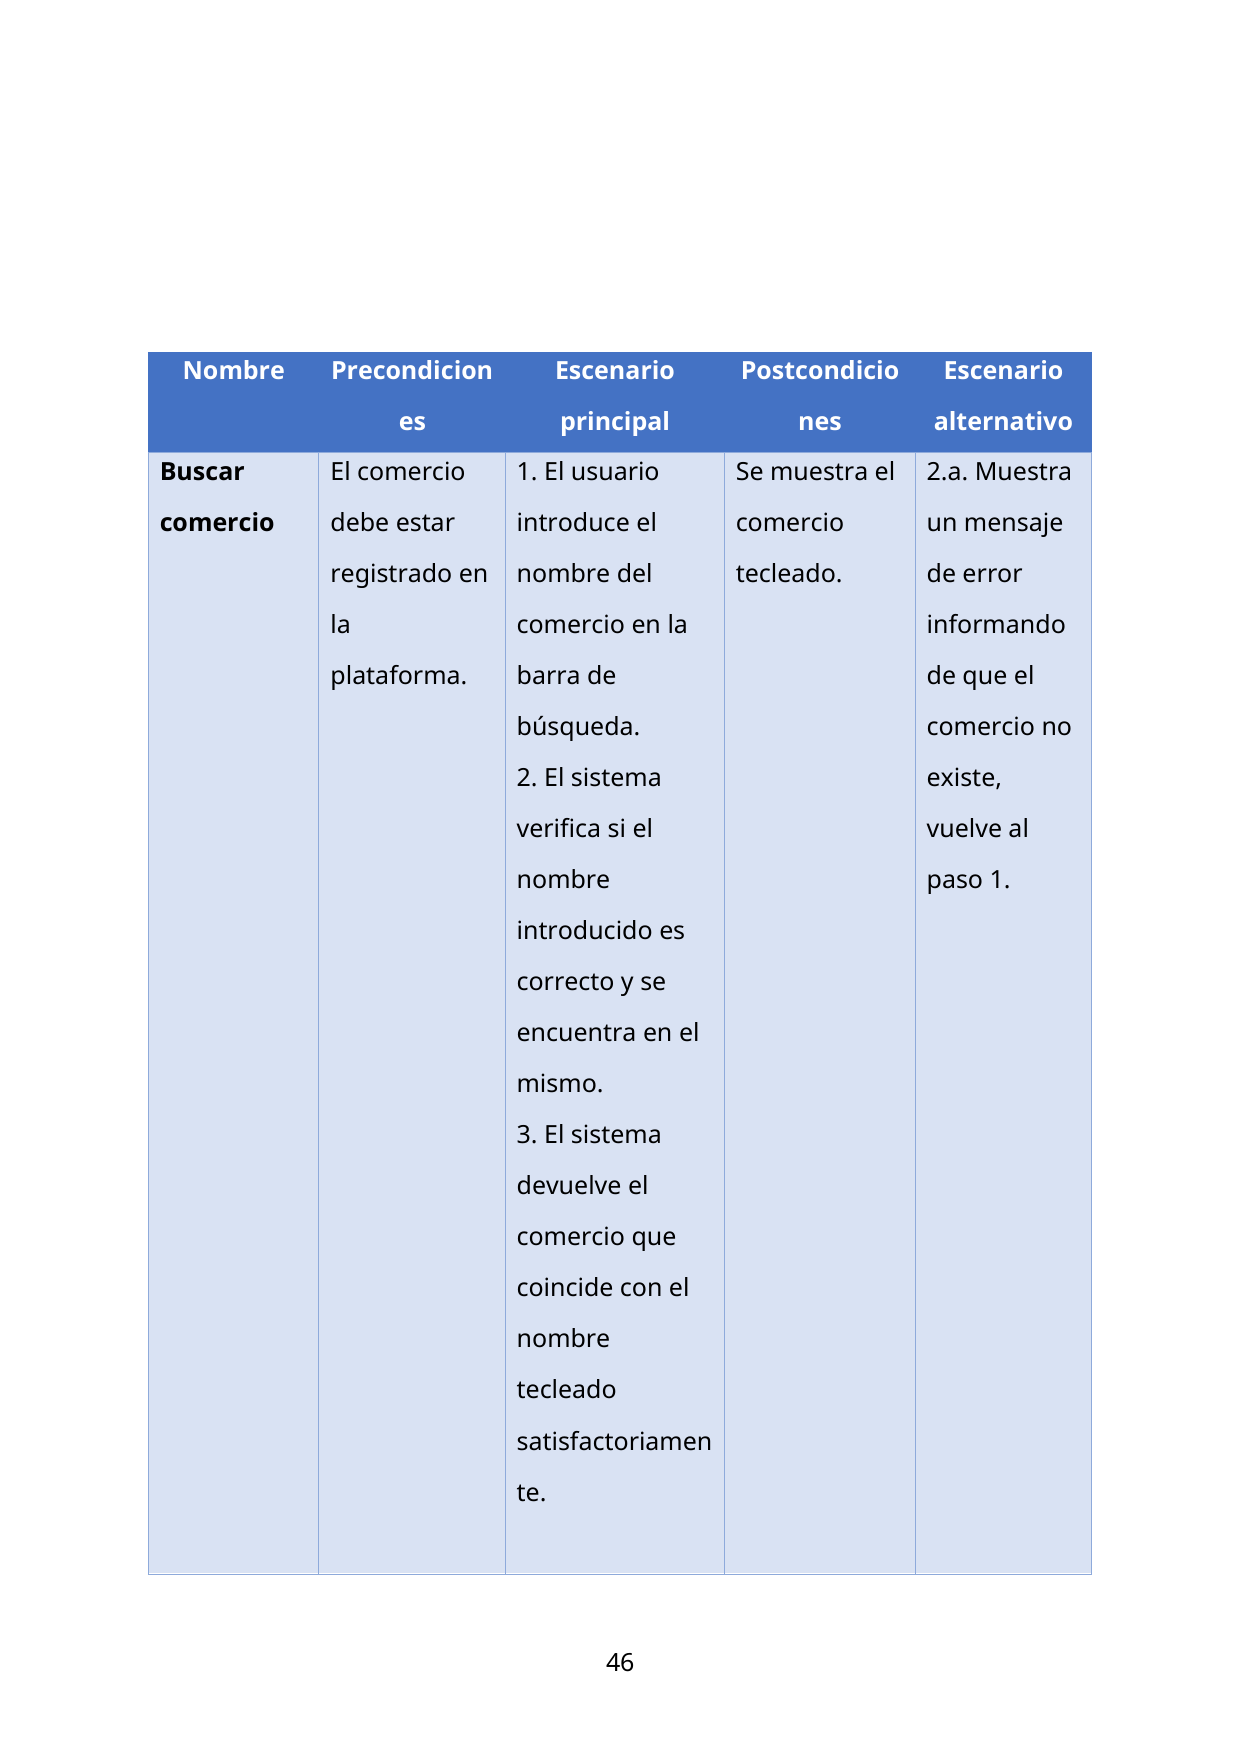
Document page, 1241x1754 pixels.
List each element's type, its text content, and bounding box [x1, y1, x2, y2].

table_cell 1. El usuario introduce el nombre del comercio en la barra de búsqueda. 2. El sistema verifica si el nombre introducido es correcto y se encuentra en el mismo. 3. El sistema devuelve el comercio que coincide con el nombre tecleado satisfactoriamente. [506, 453, 724, 1573]
table_header Postcondiciones [725, 353, 915, 452]
table_header Escenario principal [506, 353, 724, 452]
table_header Nombre [149, 353, 318, 452]
table_cell Buscar comercio [149, 453, 318, 1573]
table_header Escenario alternativo [916, 353, 1091, 452]
table_header Precondiciones [319, 353, 505, 452]
table_cell 2.a. Muestra un mensaje de error informando de que el comercio no existe, vuelve al paso 1. [916, 453, 1091, 1573]
table_cell Se muestra el comercio tecleado. [725, 453, 915, 1573]
table_cell El comercio debe estar registrado en la plataforma. [319, 453, 505, 1573]
